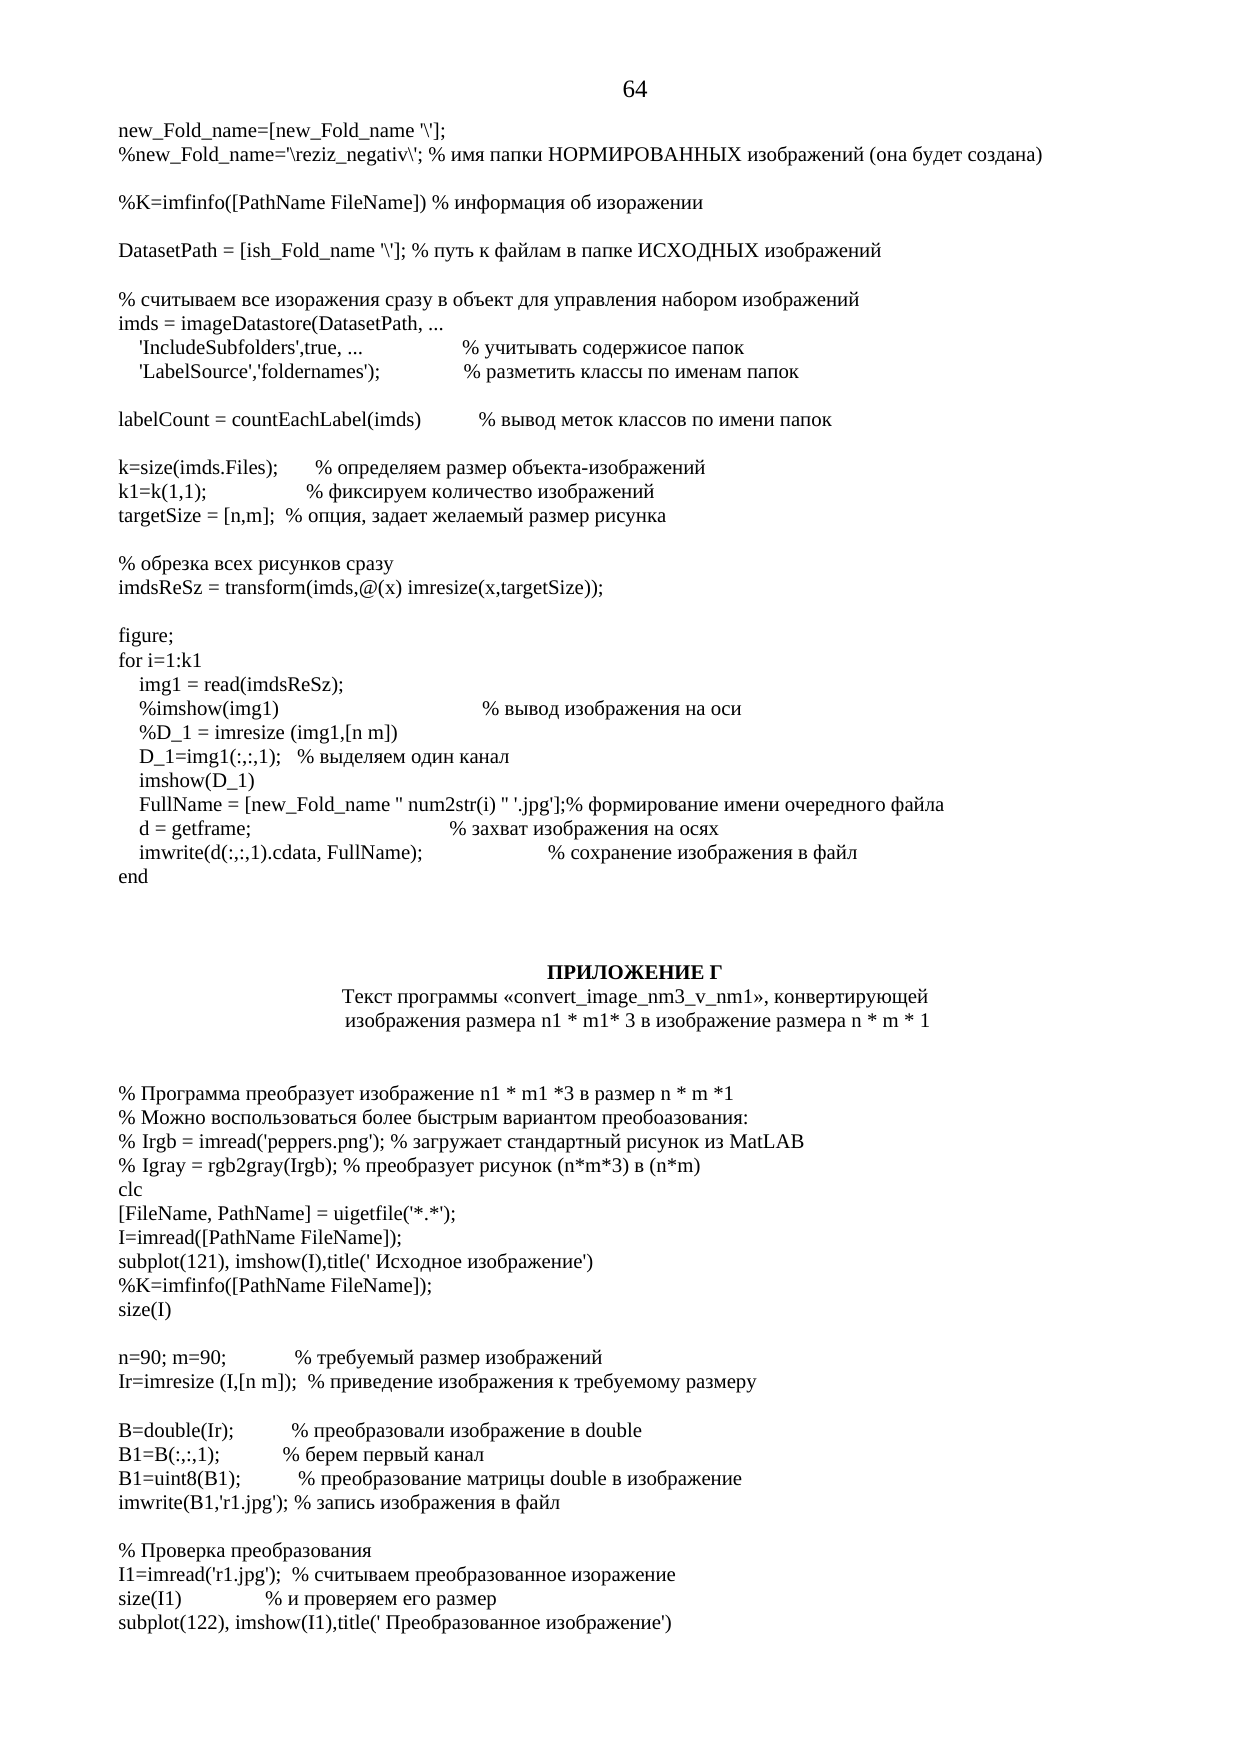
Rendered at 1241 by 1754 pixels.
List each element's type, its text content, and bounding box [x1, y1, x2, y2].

text subplot(121), imshow(I),title(' Исходное изображение') [118, 1249, 1152, 1273]
text изображения размера n1 * m1* 3 в изображение размера n * m * 1 [118, 1008, 1152, 1032]
text imshow(D_1) [118, 768, 1152, 792]
text 'LabelSource','foldernames'); % разметить классы по именам папок [118, 359, 1152, 383]
text [FileName, PathName] = uigetfile('*.*'); [118, 1201, 1152, 1225]
text I1=imread('r1.jpg'); % считываем преобразованное изоражение [118, 1562, 1152, 1586]
text % Программа преобразует изображение n1 * m1 *3 в размер n * m *1 [118, 1081, 1152, 1105]
text % Проверка преобразования [118, 1538, 1152, 1562]
text 'IncludeSubfolders',true, ... % учитывать содержисое папок [118, 335, 1152, 359]
text I=imread([PathName FileName]); [118, 1225, 1152, 1249]
text labelCount = countEachLabel(imds) % вывод меток классов по имени папок [118, 407, 1152, 431]
text % Можно воспользоваться более быстрым вариантом преобоазования: [118, 1105, 1152, 1129]
text k1=k(1,1); % фиксируем количество изображений [118, 479, 1152, 503]
text %new_Fold_name='\reziz_negativ\'; % имя папки НОРМИРОВАННЫХ изображений (она будет создана) [118, 142, 1152, 166]
text DatasetPath = [ish_Fold_name '\']; % путь к файлам в папке ИСХОДНЫХ изображений [118, 238, 1152, 262]
text imds = imageDatastore(DatasetPath, ... [118, 311, 1152, 335]
text FullName = [new_Fold_name '' num2str(i) '' '.jpg'];% формирование имени очередного файла [118, 792, 1152, 816]
text D_1=img1(:,:,1); % выделяем один канал [118, 744, 1152, 768]
text end [118, 864, 1152, 888]
text imwrite(B1,'r1.jpg'); % запись изображения в файл [118, 1490, 1152, 1514]
text for i=1:k1 [118, 647, 1152, 672]
text ПРИЛОЖЕНИЕ Г [118, 960, 1152, 984]
text % Irgb = imread('peppers.png'); % загружает стандартный рисунок из MatLAB [118, 1129, 1152, 1153]
text new_Fold_name=[new_Fold_name '\']; [118, 118, 1152, 142]
text k=size(imds.Files); % определяем размер объекта-изображений [118, 455, 1152, 479]
text Ir=imresize (I,[n m]); % приведение изображения к требуемому размеру [118, 1369, 1152, 1393]
text %imshow(img1) % вывод изображения на оси [118, 696, 1152, 720]
text imwrite(d(:,:,1).cdata, FullName); % сохранение изображения в файл [118, 840, 1152, 864]
text figure; [118, 623, 1152, 647]
text imdsReSz = transform(imds,@(x) imresize(x,targetSize)); [118, 575, 1152, 599]
text % Igray = rgb2gray(Irgb); % преобразует рисунок (n*m*3) в (n*m) [118, 1153, 1152, 1177]
text size(I) [118, 1297, 1152, 1321]
text %D_1 = imresize (img1,[n m]) [118, 720, 1152, 744]
text n=90; m=90; % требуемый размер изображений [118, 1345, 1152, 1369]
text size(I1) % и проверяем его размер [118, 1586, 1152, 1610]
text % считываем все изоражения сразу в объект для управления набором изображений [118, 287, 1152, 311]
text Текст программы «convert_image_nm3_v_nm1», конвертирующей [118, 984, 1152, 1008]
text img1 = read(imdsReSz); [118, 672, 1152, 696]
text d = getframe; % захват изображения на осях [118, 816, 1152, 840]
text % обрезка всех рисунков сразу [118, 551, 1152, 575]
text %K=imfinfo([PathName FileName]) % информация об изоражении [118, 190, 1152, 214]
text B=double(Ir); % преобразовали изображение в double [118, 1417, 1152, 1442]
text clc [118, 1177, 1152, 1201]
text B1=B(:,:,1); % берем первый канал [118, 1442, 1152, 1466]
text B1=uint8(B1); % преобразование матрицы double в изображение [118, 1466, 1152, 1490]
text targetSize = [n,m]; % опция, задает желаемый размер рисунка [118, 503, 1152, 527]
text %K=imfinfo([PathName FileName]); [118, 1273, 1152, 1297]
text subplot(122), imshow(I1),title(' Преобразованное изображение') [118, 1610, 1152, 1634]
